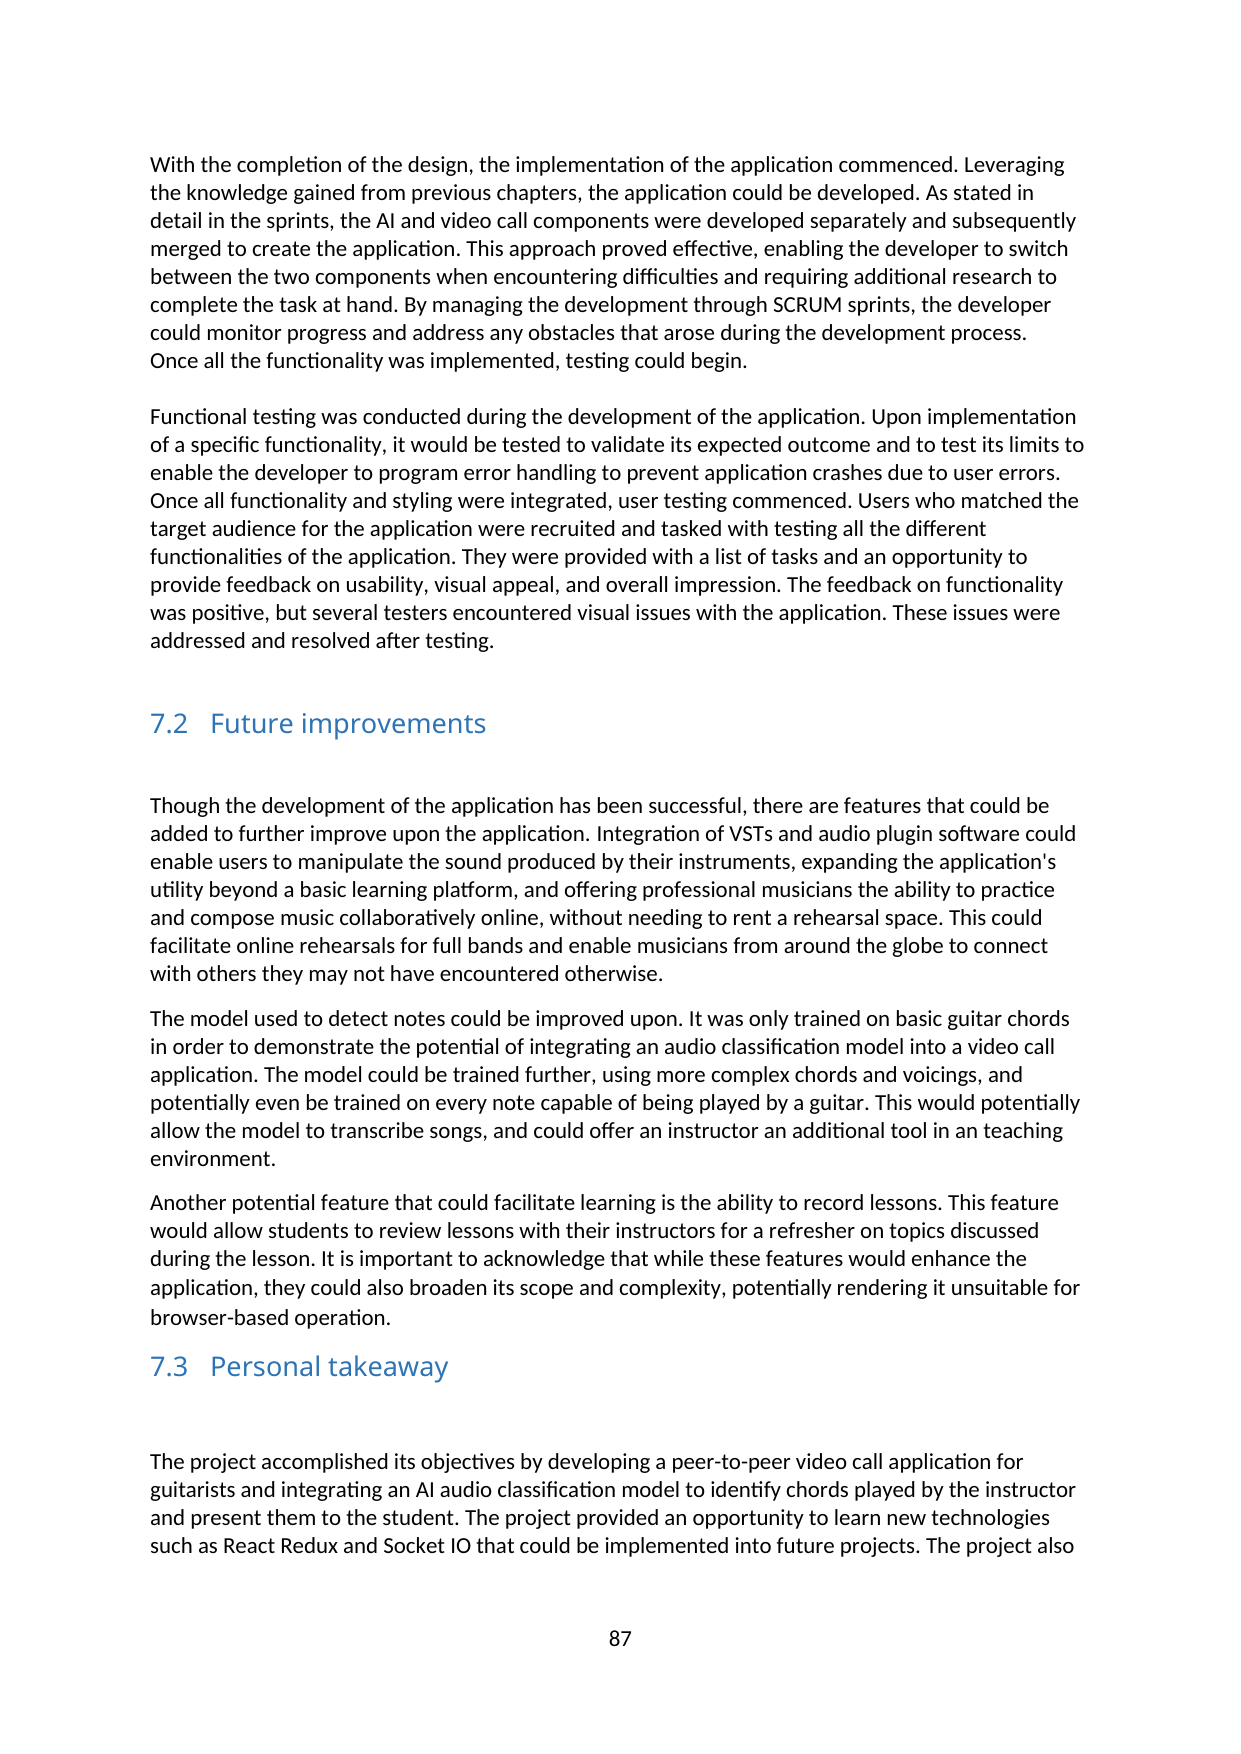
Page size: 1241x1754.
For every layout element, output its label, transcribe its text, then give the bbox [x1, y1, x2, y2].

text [150, 1447, 1090, 1559]
subtitle Personal takeaway [150, 1348, 1090, 1385]
text Once all the functionality was implemented, testing could begin. [150, 346, 1090, 374]
text Functional testing was conducted during the development of the application. Upon implementation of a specific functionality, it would be tested to validate its expected outcome and to test its limits to enable the developer to program error handling to prevent application crashes due to user errors. Once all functionality and styling were integrated, user testing commenced. Users who matched the target audience for the application were recruited and tasked with testing all the different functionalities of the application. They were provided with a list of tasks and an opportunity to provide feedback on usability, visual appeal, and overall impression. The feedback on functionality was positive, but several testers encountered visual issues with the application. These issues were addressed and resolved after testing. [150, 402, 1090, 654]
text The model used to detect notes could be improved upon. It was only trained on basic guitar chords in order to demonstrate the potential of integrating an audio classification model into a video call application. The model could be trained further, using more complex chords and voicings, and potentially even be trained on every note capable of being played by a guitar. This would potentially allow the model to transcribe songs, and could offer an instructor an additional tool in an teaching environment. [150, 1004, 1090, 1172]
subtitle Future improvements [150, 704, 1090, 741]
text Though the development of the application has been successful, there are features that could be added to further improve upon the application. Integration of VSTs and audio plugin software could enable users to manipulate the sound produced by their instruments, expanding the application's utility beyond a basic learning platform, and offering professional musicians the ability to practice and compose music collaboratively online, without needing to rent a rehearsal space. This could facilitate online rehearsals for full bands and enable musicians from around the globe to connect with others they may not have encountered otherwise. [150, 791, 1090, 987]
text Another potential feature that could facilitate learning is the ability to record lessons. This feature would allow students to review lessons with their instructors for a refresher on topics discussed during the lesson. It is important to acknowledge that while these features would enhance the application, they could also broaden its scope and complexity, potentially rendering it unsuitable for browser-based operation. [150, 1188, 1090, 1331]
text With the completion of the design, the implementation of the application commenced. Leveraging the knowledge gained from previous chapters, the application could be developed. As stated in detail in the sprints, the AI and video call components were developed separately and subsequently merged to create the application. This approach proved effective, enabling the developer to switch between the two components when encountering difficulties and requiring additional research to complete the task at hand. By managing the development through SCRUM sprints, the developer could monitor progress and address any obstacles that arose during the development process. [150, 150, 1090, 346]
